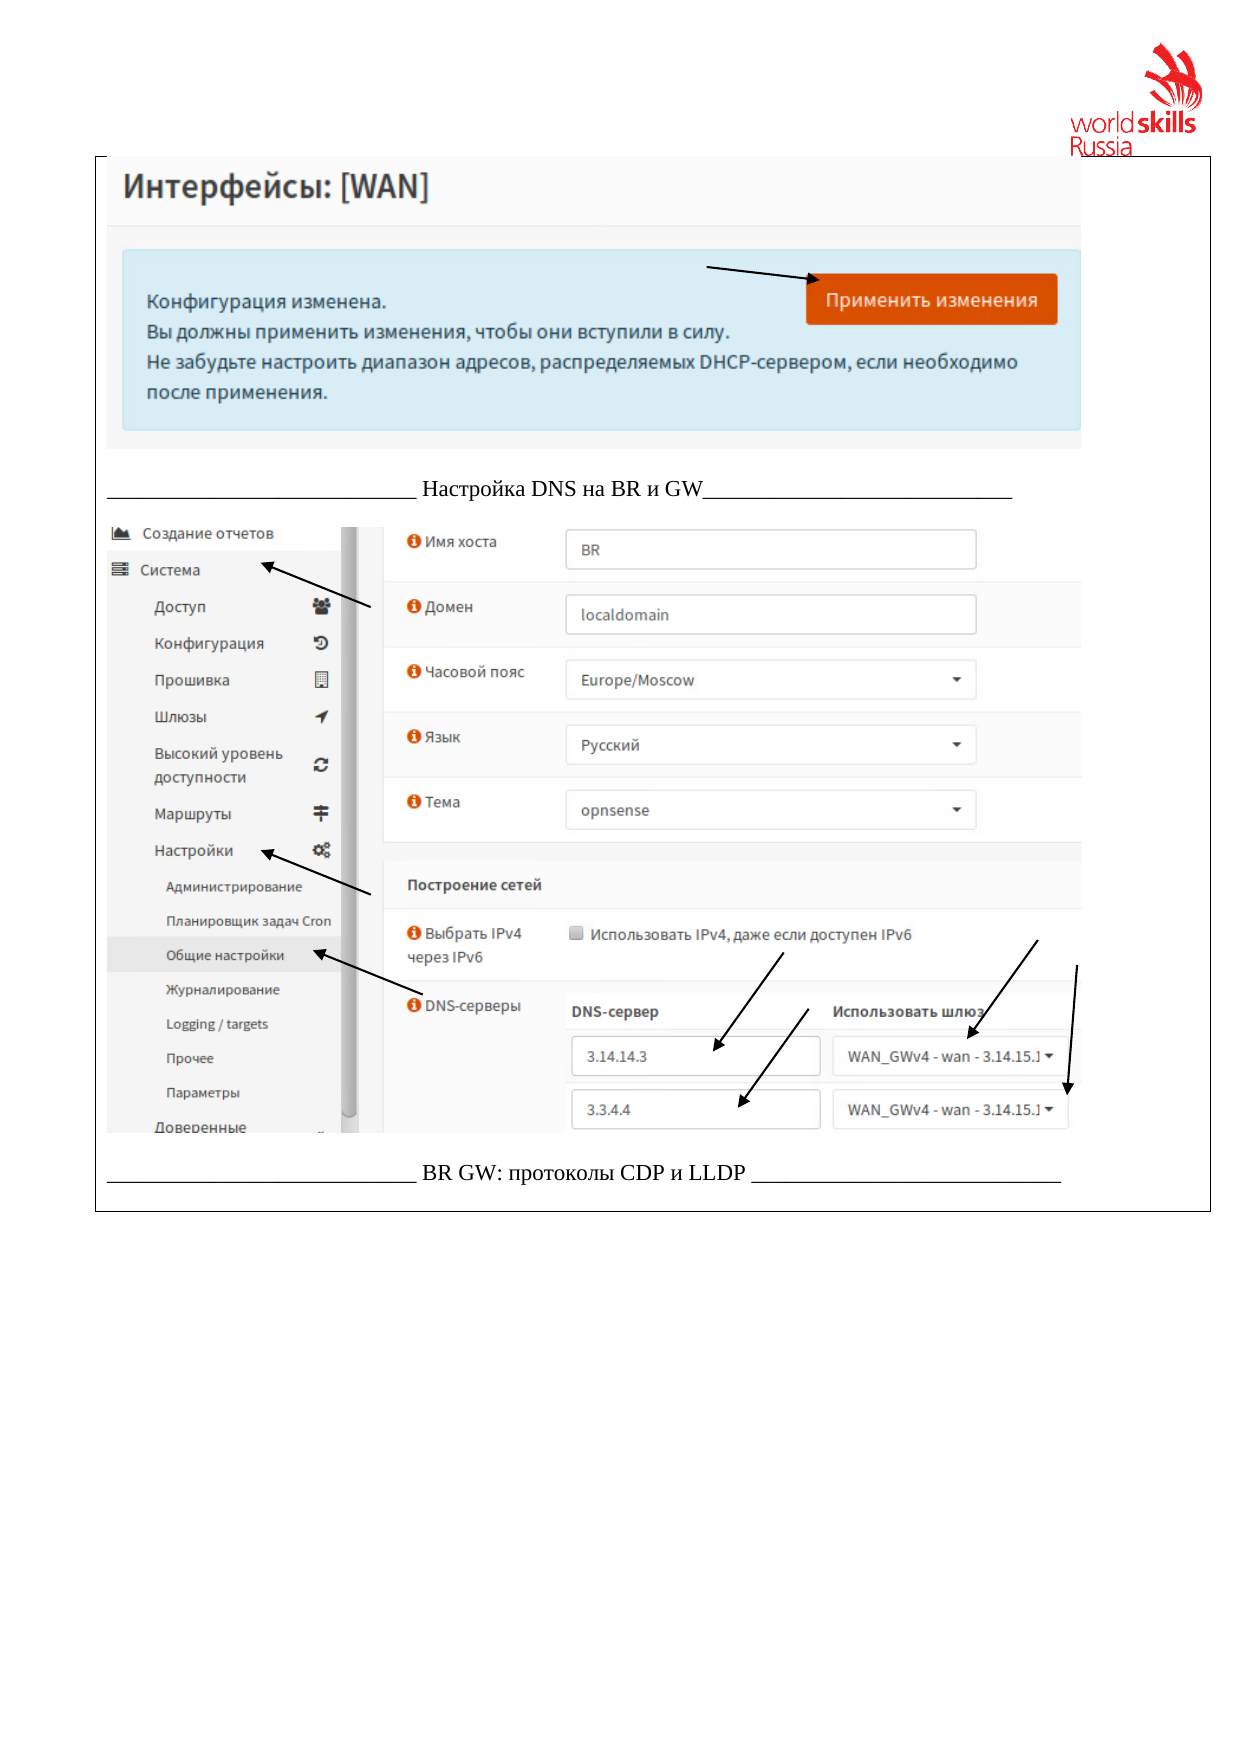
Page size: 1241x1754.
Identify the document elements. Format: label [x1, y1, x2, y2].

table_header [96, 157, 1210, 1211]
picture [106, 42, 1203, 449]
picture [106, 527, 1082, 1133]
